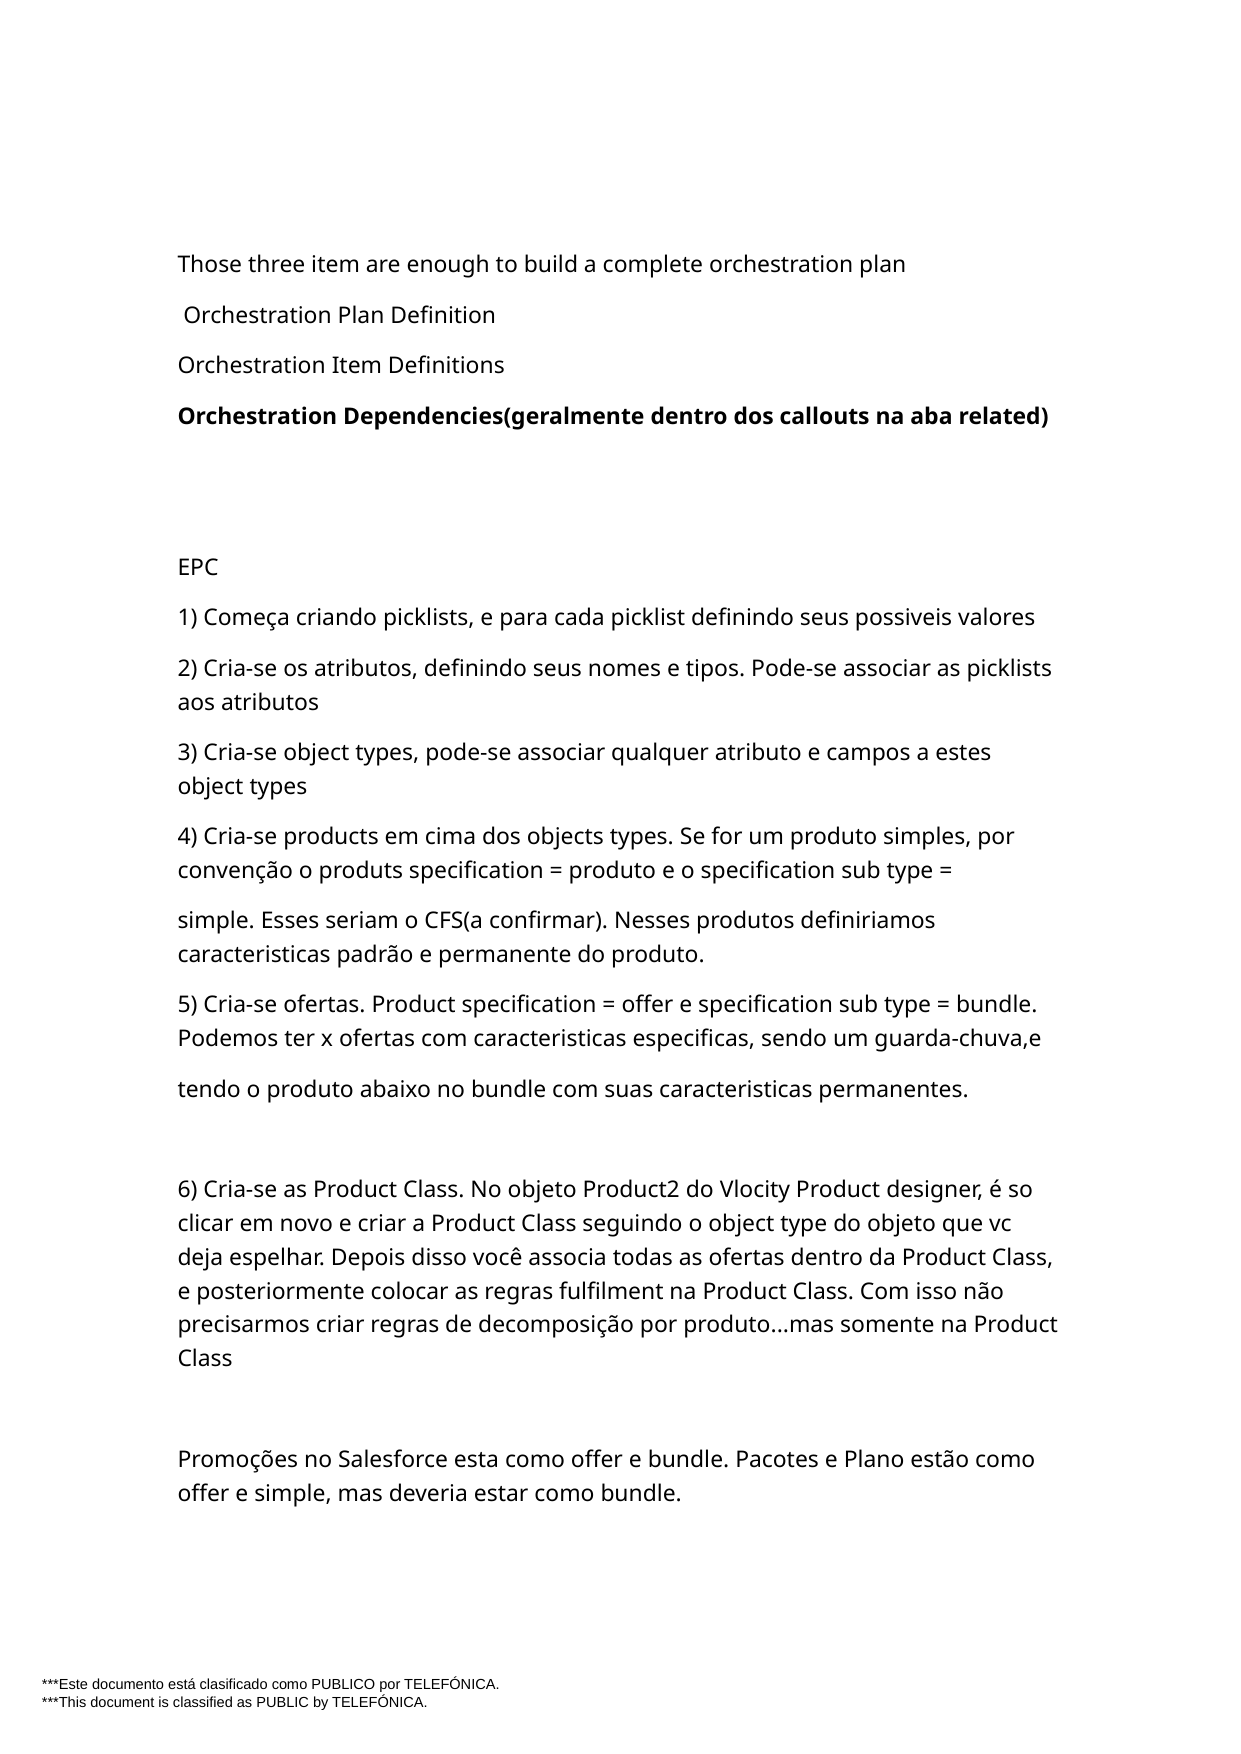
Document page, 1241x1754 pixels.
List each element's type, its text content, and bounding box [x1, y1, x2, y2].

text Orchestration Dependencies(geralmente dentro dos callouts na aba related) [177, 400, 1063, 431]
text Orchestration Plan Definition [177, 299, 1063, 330]
text 3) Cria-se object types, pode-se associar qualquer atributo e campos a estes object types [177, 736, 1063, 801]
text simple. Esses seriam o CFS(a confirmar). Nesses produtos definiriamos caracteristicas padrão e permanente do produto. [177, 904, 1063, 969]
text 2) Cria-se os atributos, definindo seus nomes e tipos. Pode-se associar as picklists aos atributos [177, 652, 1063, 717]
text tendo o produto abaixo no bundle com suas caracteristicas permanentes. [177, 1073, 1063, 1104]
text 1) Começa criando picklists, e para cada picklist definindo seus possiveis valores [177, 601, 1063, 633]
text 4) Cria-se products em cima dos objects types. Se for um produto simples, por convenção o produts specification = produto e o specification sub type = [177, 820, 1063, 885]
text 6) Cria-se as Product Class. No objeto Product2 do Vlocity Product designer, é so clicar em novo e criar a Product Class seguindo o object type do objeto que vc deja espelhar. Depois disso você associa todas as ofertas dentro da Product Class, e posteriormente colocar as regras fulfilment na Product Class. Com isso não precisarmos criar regras de decomposição por produto...mas somente na Product Class [177, 1173, 1063, 1373]
text Those three item are enough to build a complete orchestration plan [177, 248, 1063, 280]
text EPC [177, 551, 1063, 582]
text Orchestration Item Definitions [177, 349, 1063, 381]
text Promoções no Salesforce esta como offer e bundle. Pacotes e Plano estão como offer e simple, mas deveria estar como bundle. [177, 1443, 1063, 1508]
text 5) Cria-se ofertas. Product specification = offer e specification sub type = bundle. Podemos ter x ofertas com caracteristicas especificas, sendo um guarda-chuva,e [177, 988, 1063, 1053]
